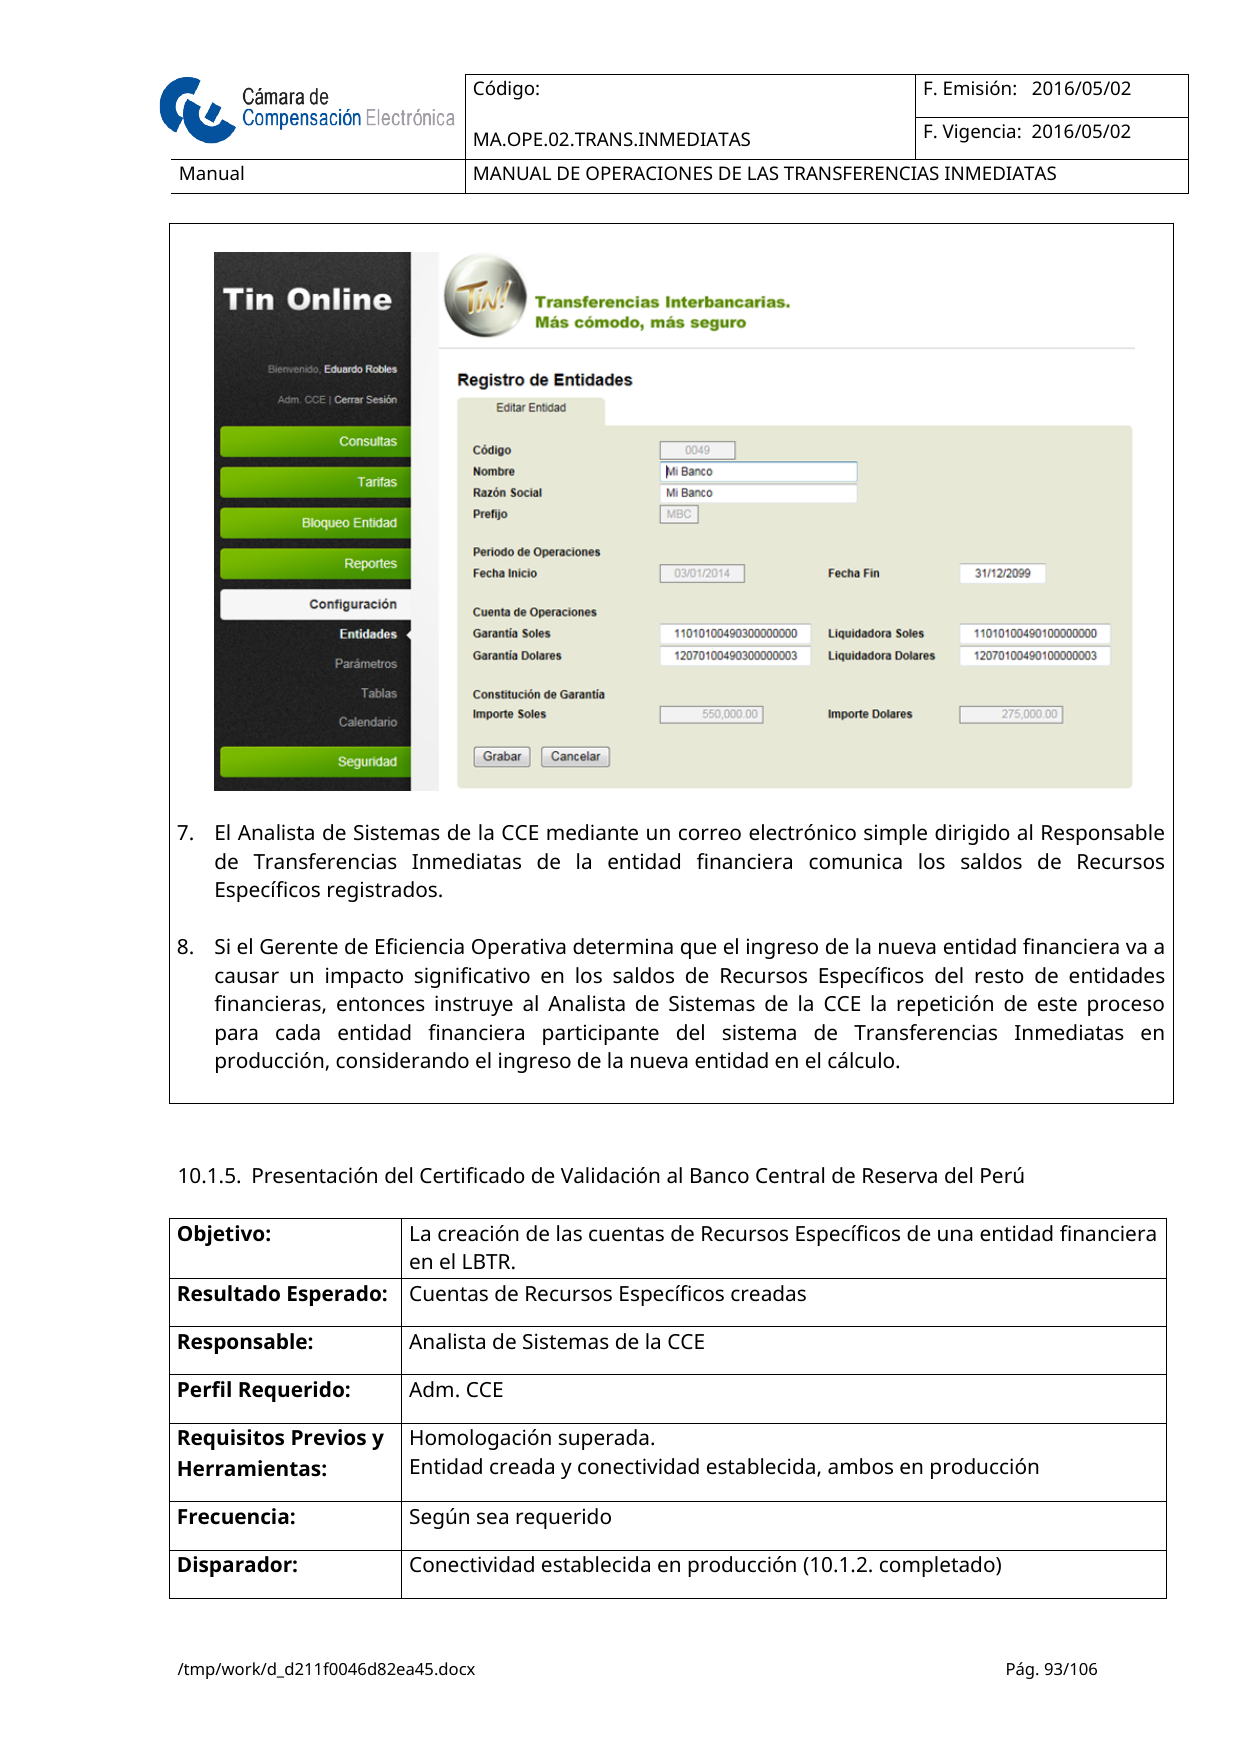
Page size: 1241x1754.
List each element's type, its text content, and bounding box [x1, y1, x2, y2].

table_cell Adm. CCE [402, 1375, 1166, 1422]
table_cell Responsable: [170, 1327, 401, 1374]
table_cell Perfil Requerido: [170, 1375, 401, 1422]
table_cell Resultado Esperado: [170, 1279, 401, 1326]
picture [214, 252, 1135, 791]
text Presentación del Certificado de Validación al Banco Central de Reserva del Perú [177, 1161, 1063, 1189]
table_cell Frecuencia: [170, 1502, 401, 1549]
table_header Objetivo: [170, 1219, 401, 1278]
table_cell Requisitos Previos y Herramientas: [170, 1424, 401, 1501]
table_cell Homologación superada. Entidad creada y conectividad establecida, ambos en producción [402, 1424, 1166, 1501]
table_cell Conectividad establecida en producción (10.1.2. completado) [402, 1551, 1166, 1598]
picture [159, 76, 456, 146]
table_cell Según sea requerido [402, 1502, 1166, 1549]
table_cell Cuentas de Recursos Específicos creadas [402, 1279, 1166, 1326]
table_header La creación de las cuentas de Recursos Específicos de una entidad financiera en el LBTR. [402, 1219, 1166, 1278]
table_cell Analista de Sistemas de la CCE [402, 1327, 1166, 1374]
table_cell Disparador: [170, 1551, 401, 1598]
